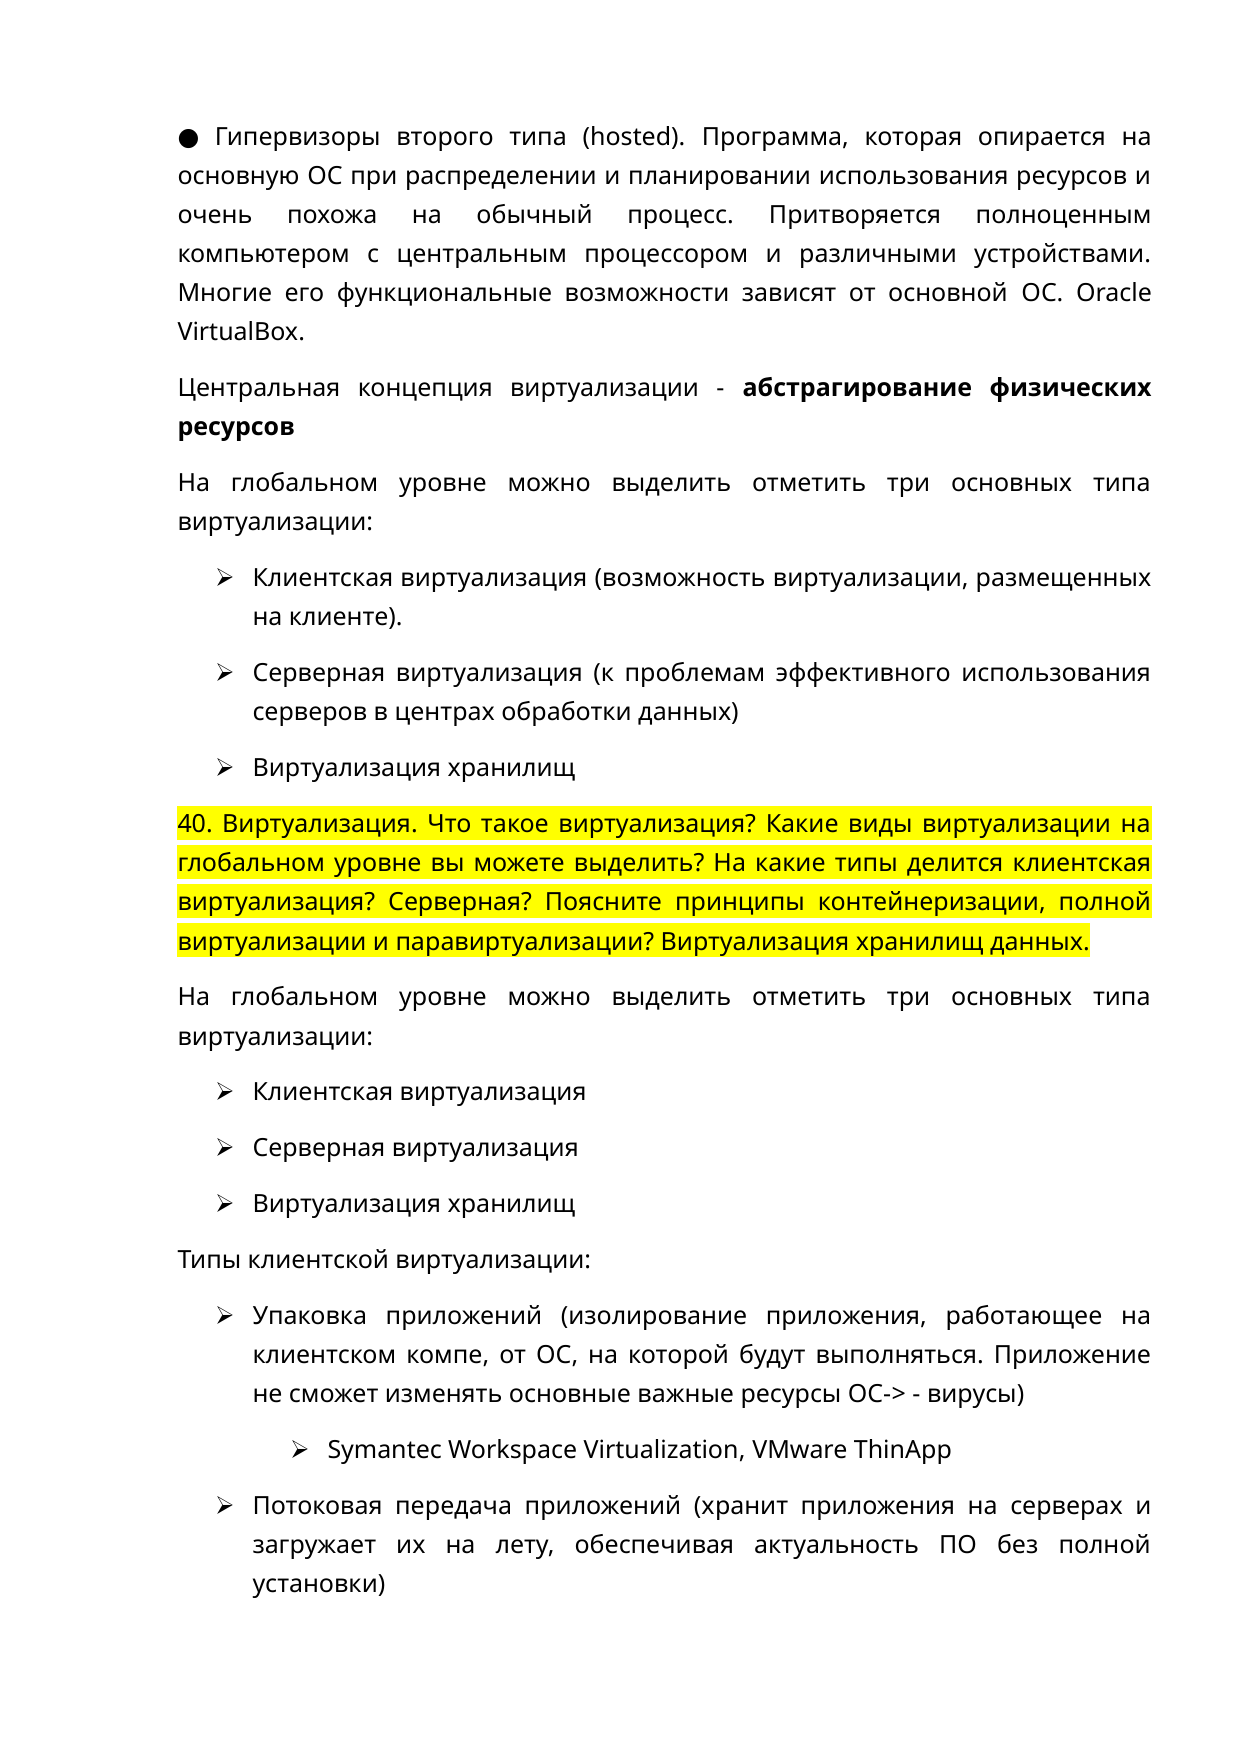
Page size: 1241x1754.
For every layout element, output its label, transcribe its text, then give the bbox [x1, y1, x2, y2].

list Виртуализация хранилищ [215, 750, 1152, 784]
text Центральная концепция виртуализации - абстрагирование физических ресурсов [177, 370, 1152, 443]
text 40. Виртуализация. Что такое виртуализация? Какие виды виртуализации на глобальном уровне вы можете выделить? На какие типы делится клиентская виртуализация? Серверная? Поясните принципы контейнеризации, полной виртуализации и паравиртуализации? Виртуализация хранилищ данных. [177, 918, 1152, 957]
list Серверная виртуализация [215, 1130, 1152, 1164]
list Клиентская виртуализация (возможность виртуализации, размещенных на клиенте). [215, 560, 1152, 633]
text На глобальном уровне можно выделить отметить три основных типа виртуализации: [177, 465, 1152, 538]
text Типы клиентской виртуализации: [177, 1241, 1152, 1276]
list Клиентская виртуализация [215, 1074, 1152, 1108]
text На глобальном уровне можно выделить отметить три основных типа виртуализации: [177, 979, 1152, 1052]
list Упаковка приложений (изолирование приложения, работающее на клиентском компе, от ОС, на которой будут выполняться. Приложение не сможет изменять основные важные ресурсы ОС-> - вирусы) [215, 1297, 1152, 1410]
list Виртуализация хранилищ [215, 1186, 1152, 1220]
list Потоковая передача приложений (хранит приложения на серверах и загружает их на лету, обеспечивая актуальность ПО без полной установки) [215, 1487, 1152, 1600]
list Symantec Workspace Virtualization, VMware ThinApp [290, 1431, 1152, 1466]
list Серверная виртуализация (к проблемам эффективного использования серверов в центрах обработки данных) [215, 655, 1152, 728]
text ● Гипервизоры второго типа (hosted). Программа, которая опирается на основную ОС при распределении и планировании использования ресурсов и очень похожа на обычный процесс. Притворяется полноценным компьютером с центральным процессором и различными устройствами. Многие его функциональные возможности зависят от основной ОС. Oracle VirtualBox. [177, 118, 1152, 348]
